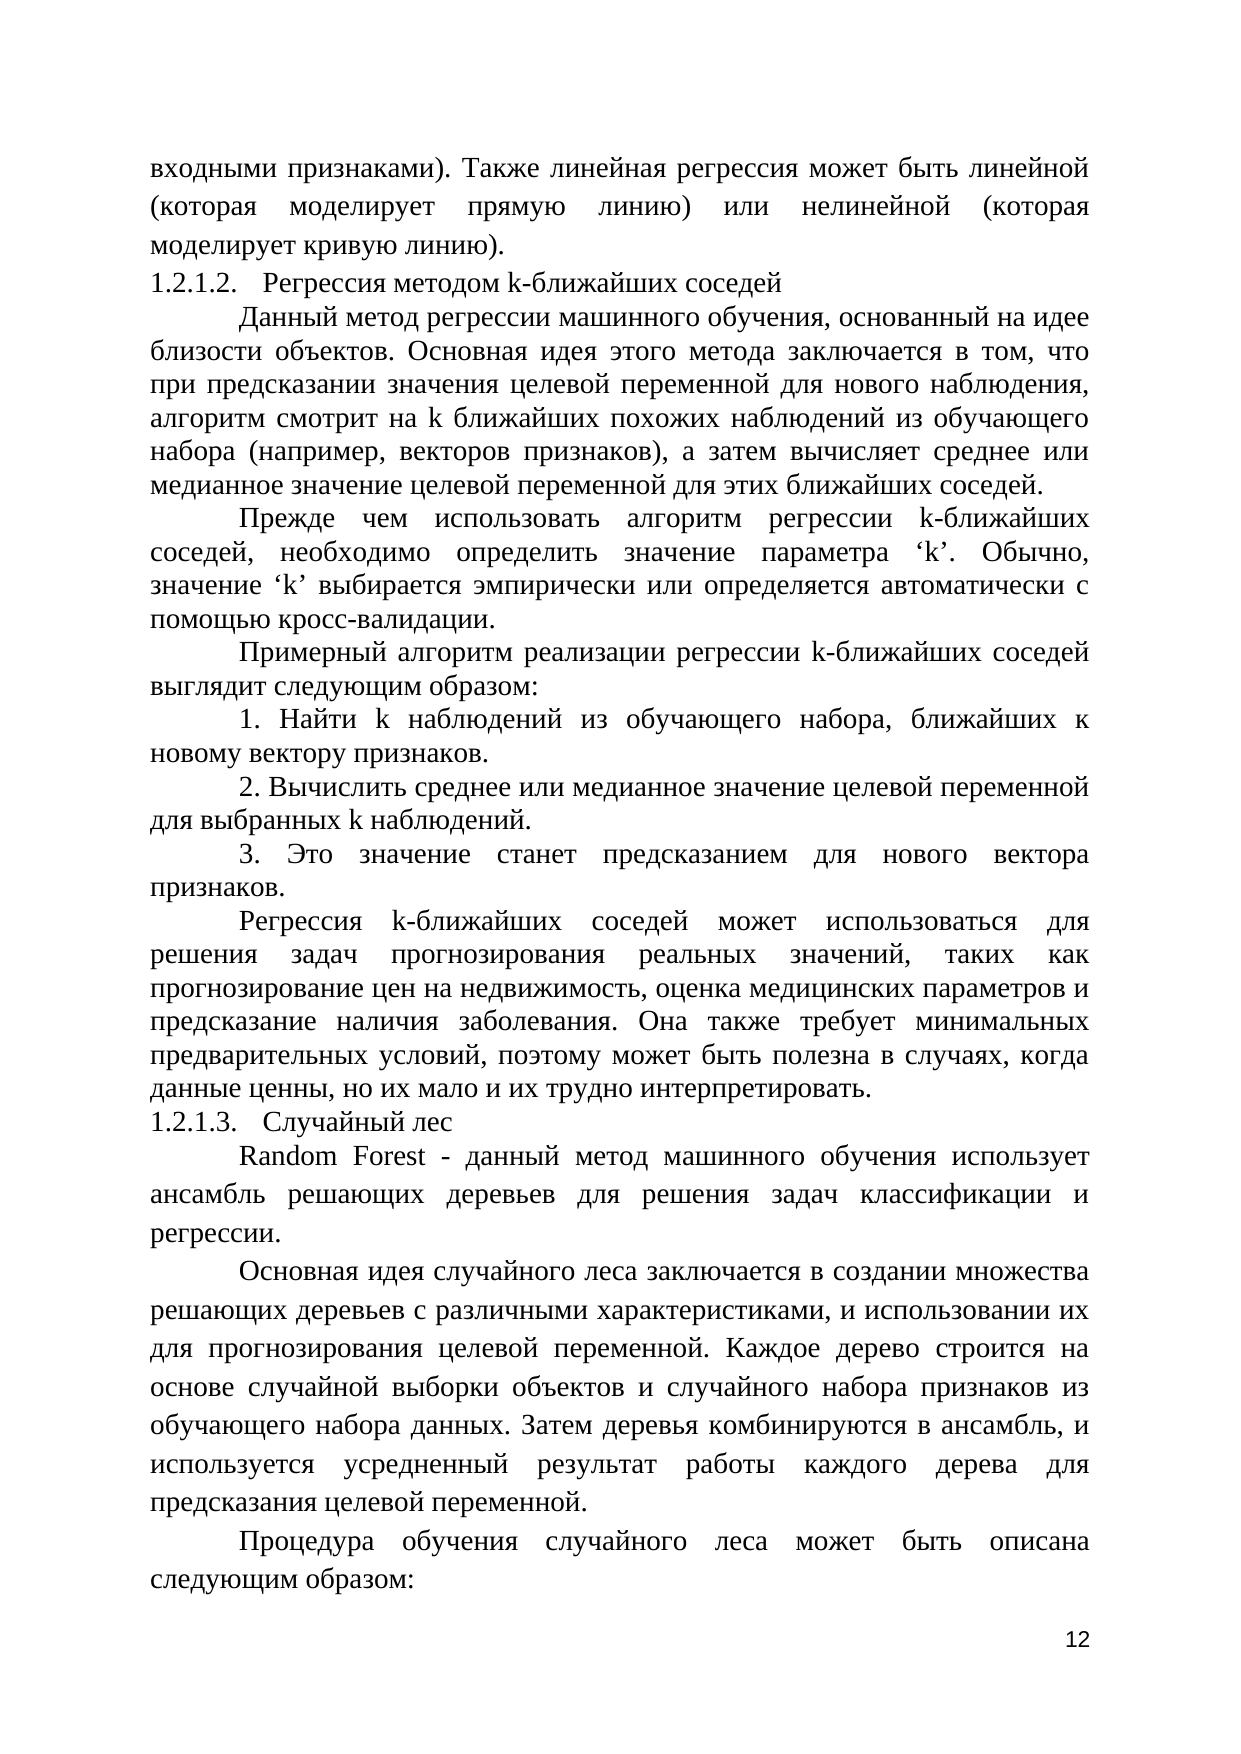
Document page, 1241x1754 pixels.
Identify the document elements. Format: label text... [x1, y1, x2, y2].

text Основная идея случайного леса заключается в создании множества решающих деревьев с различными характеристиками, и использовании их для прогнозирования целевой переменной. Каждое дерево строится на основе случайной выборки объектов и случайного набора признаков из обучающего набора данных. Затем деревья комбинируются в ансамбль, и используется усредненный результат работы каждого дерева для предсказания целевой переменной. [150, 1253, 1090, 1518]
list Регрессия методом k-ближайших соседей [150, 266, 1090, 299]
list Данный метод регрессии машинного обучения, основанный на идее близости объектов. Основная идея этого метода заключается в том, что при предсказании значения целевой переменной для нового наблюдения, алгоритм смотрит на k ближайших похожих наблюдений из обучающего набора (например, векторов признаков), а затем вычисляет среднее или медианное значение целевой переменной для этих ближайших соседей. [150, 299, 1090, 500]
text Random Forest - данный метод машинного обучения использует ансамбль решающих деревьев для решения задач классификации и регрессии. [150, 1138, 1090, 1248]
list Регрессия k-ближайших соседей может использоваться для решения задач прогнозирования реальных значений, таких как прогнозирование цен на недвижимость, оценка медицинских параметров и предсказание наличия заболевания. Она также требует минимальных предварительных условий, поэтому может быть полезна в случаях, когда данные ценны, но их мало и их трудно интерпретировать. [150, 903, 1090, 1104]
text Процедура обучения случайного леса может быть описана следующим образом: [150, 1523, 1090, 1595]
list Случайный лес [150, 1104, 1090, 1138]
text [150, 150, 1090, 261]
list 2. Вычислить среднее или медианное значение целевой переменной для выбранных k наблюдений. [150, 769, 1090, 836]
list Прежде чем использовать алгоритм регрессии k-ближайших соседей, необходимо определить значение параметра ‘k’. Обычно, значение ‘k’ выбирается эмпирически или определяется автоматически с помощью кросс-валидации. [150, 500, 1090, 634]
list 1. Найти k наблюдений из обучающего набора, ближайших к новому вектору признаков. [150, 702, 1090, 769]
list Примерный алгоритм реализации регрессии k-ближайших соседей выглядит следующим образом: [150, 634, 1090, 702]
list 3. Это значение станет предсказанием для нового вектора признаков. [150, 836, 1090, 903]
